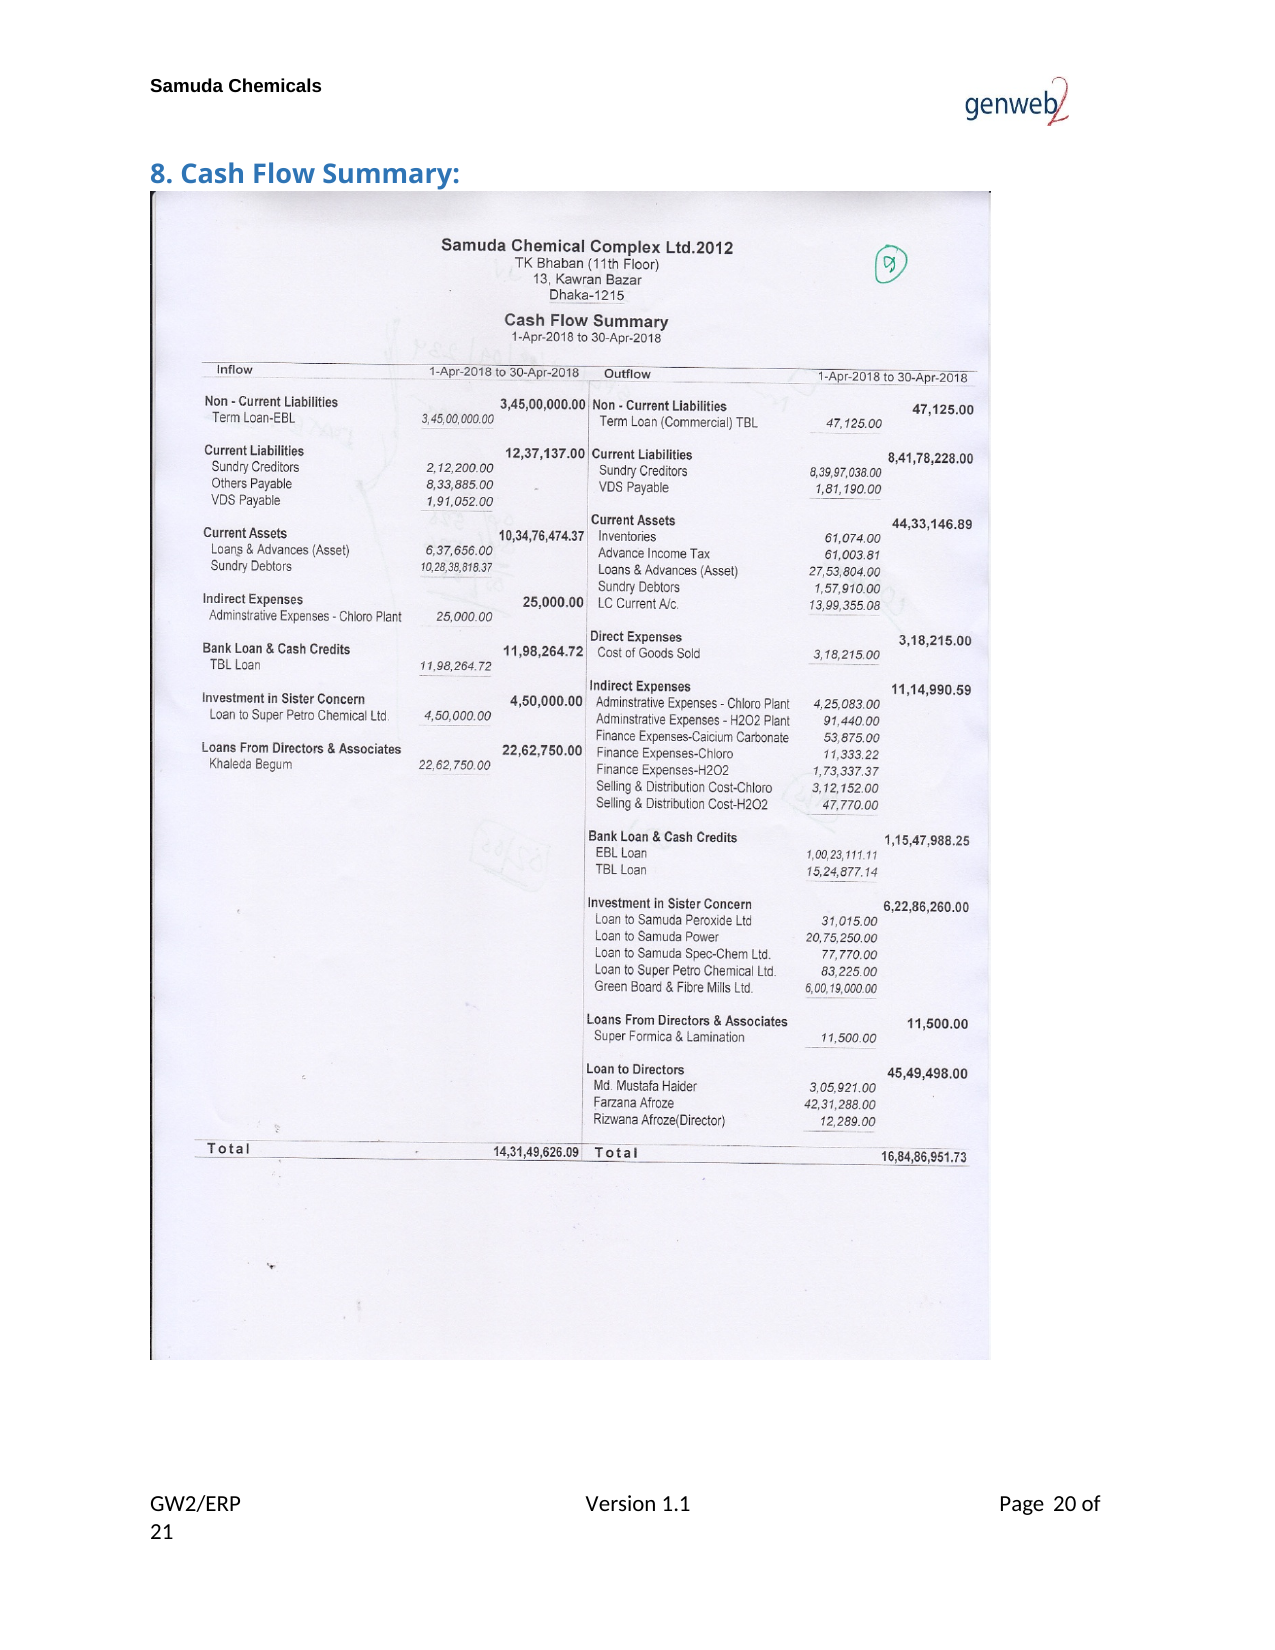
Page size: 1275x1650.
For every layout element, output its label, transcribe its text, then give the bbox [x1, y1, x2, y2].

subtitle 8. Cash Flow Summary: [150, 154, 1125, 191]
picture [965, 76, 1068, 125]
picture [150, 191, 991, 1360]
